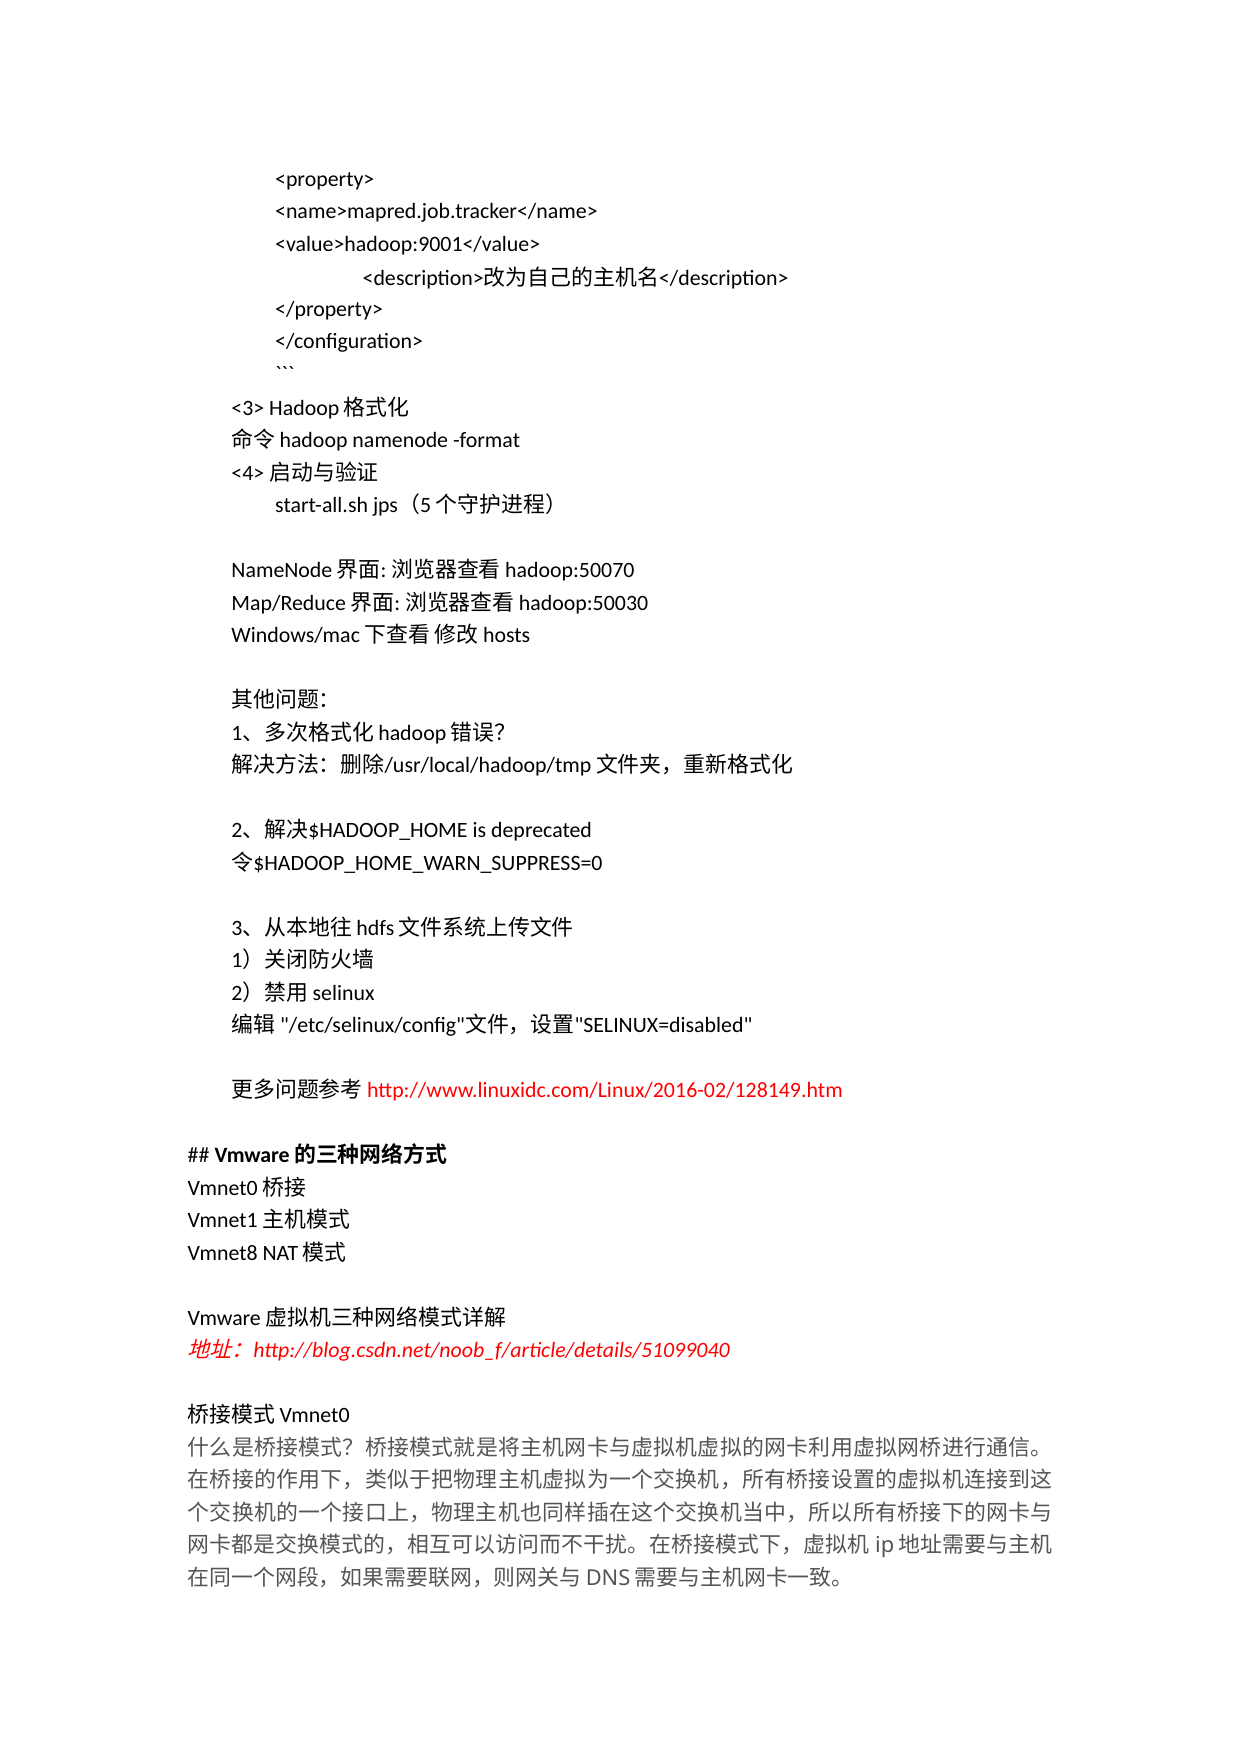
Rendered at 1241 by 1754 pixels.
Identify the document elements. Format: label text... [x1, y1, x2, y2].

text NameNode界面: 浏览器查看hadoop:50070 [187, 552, 1053, 584]
text <3> Hadoop格式化 [187, 389, 1053, 422]
text 桥接模式Vmnet0 [187, 1397, 1053, 1429]
text 什么是桥接模式？桥接模式就是将主机网卡与虚拟机虚拟的网卡利用虚拟网桥进行通信。在桥接的作用下，类似于把物理主机虚拟为一个交换机，所有桥接设置的虚拟机连接到这个交换机的一个接口上，物理主机也同样插在这个交换机当中，所以所有桥接下的网卡与网卡都是交换模式的，相互可以访问而不干扰。在桥接模式下，虚拟机ip地址需要与主机在同一个网段，如果需要联网，则网关与DNS需要与主机网卡一致。 [187, 1429, 1053, 1592]
text ``` [187, 357, 1053, 389]
text ## Vmware的三种网络方式 [187, 1137, 1053, 1169]
text Map/Reduce界面: 浏览器查看hadoop:50030 [187, 584, 1053, 617]
text 编辑 "/etc/selinux/config"文件，设置"SELINUX=disabled" [187, 1007, 1053, 1039]
text start-all.sh jps（5个守护进程） [187, 487, 1053, 552]
text Vmware虚拟机三种网络模式详解 [187, 1299, 1053, 1332]
text <4> 启动与验证 [187, 454, 1053, 487]
text <property> [187, 162, 1053, 194]
text Vmnet8 NAT模式 [187, 1234, 1053, 1267]
text Windows/mac下查看 修改hosts [187, 617, 1053, 649]
text 2）禁用selinux [187, 974, 1053, 1007]
text 3、从本地往hdfs文件系统上传文件 [187, 909, 1053, 942]
text 2、解决$HADOOP_HOME is deprecated [187, 812, 1053, 844]
text 1）关闭防火墙 [187, 942, 1053, 974]
text </configuration> [231, 324, 1053, 357]
text </property> [187, 292, 1053, 324]
text <name>mapred.job.tracker</name> [187, 194, 1053, 227]
text Vmnet0 桥接 [187, 1169, 1053, 1202]
text 命令hadoop namenode -format [187, 422, 1053, 454]
text Vmnet1 主机模式 [187, 1202, 1053, 1234]
text 1、多次格式化hadoop错误？ [187, 714, 1053, 747]
text 更多问题参考http://www.linuxidc.com/Linux/2016-02/128149.htm [187, 1072, 1053, 1104]
text 令$HADOOP_HOME_WARN_SUPPRESS=0 [187, 844, 1053, 877]
text 其他问题： [187, 682, 1053, 714]
text 地址：http://blog.csdn.net/noob_f/article/details/51099040 [187, 1332, 1053, 1364]
text <description>改为自己的主机名</description> [187, 259, 1053, 292]
text <value>hadoop:9001</value> [187, 227, 1053, 259]
text 解决方法：删除/usr/local/hadoop/tmp文件夹，重新格式化 [187, 747, 1053, 779]
